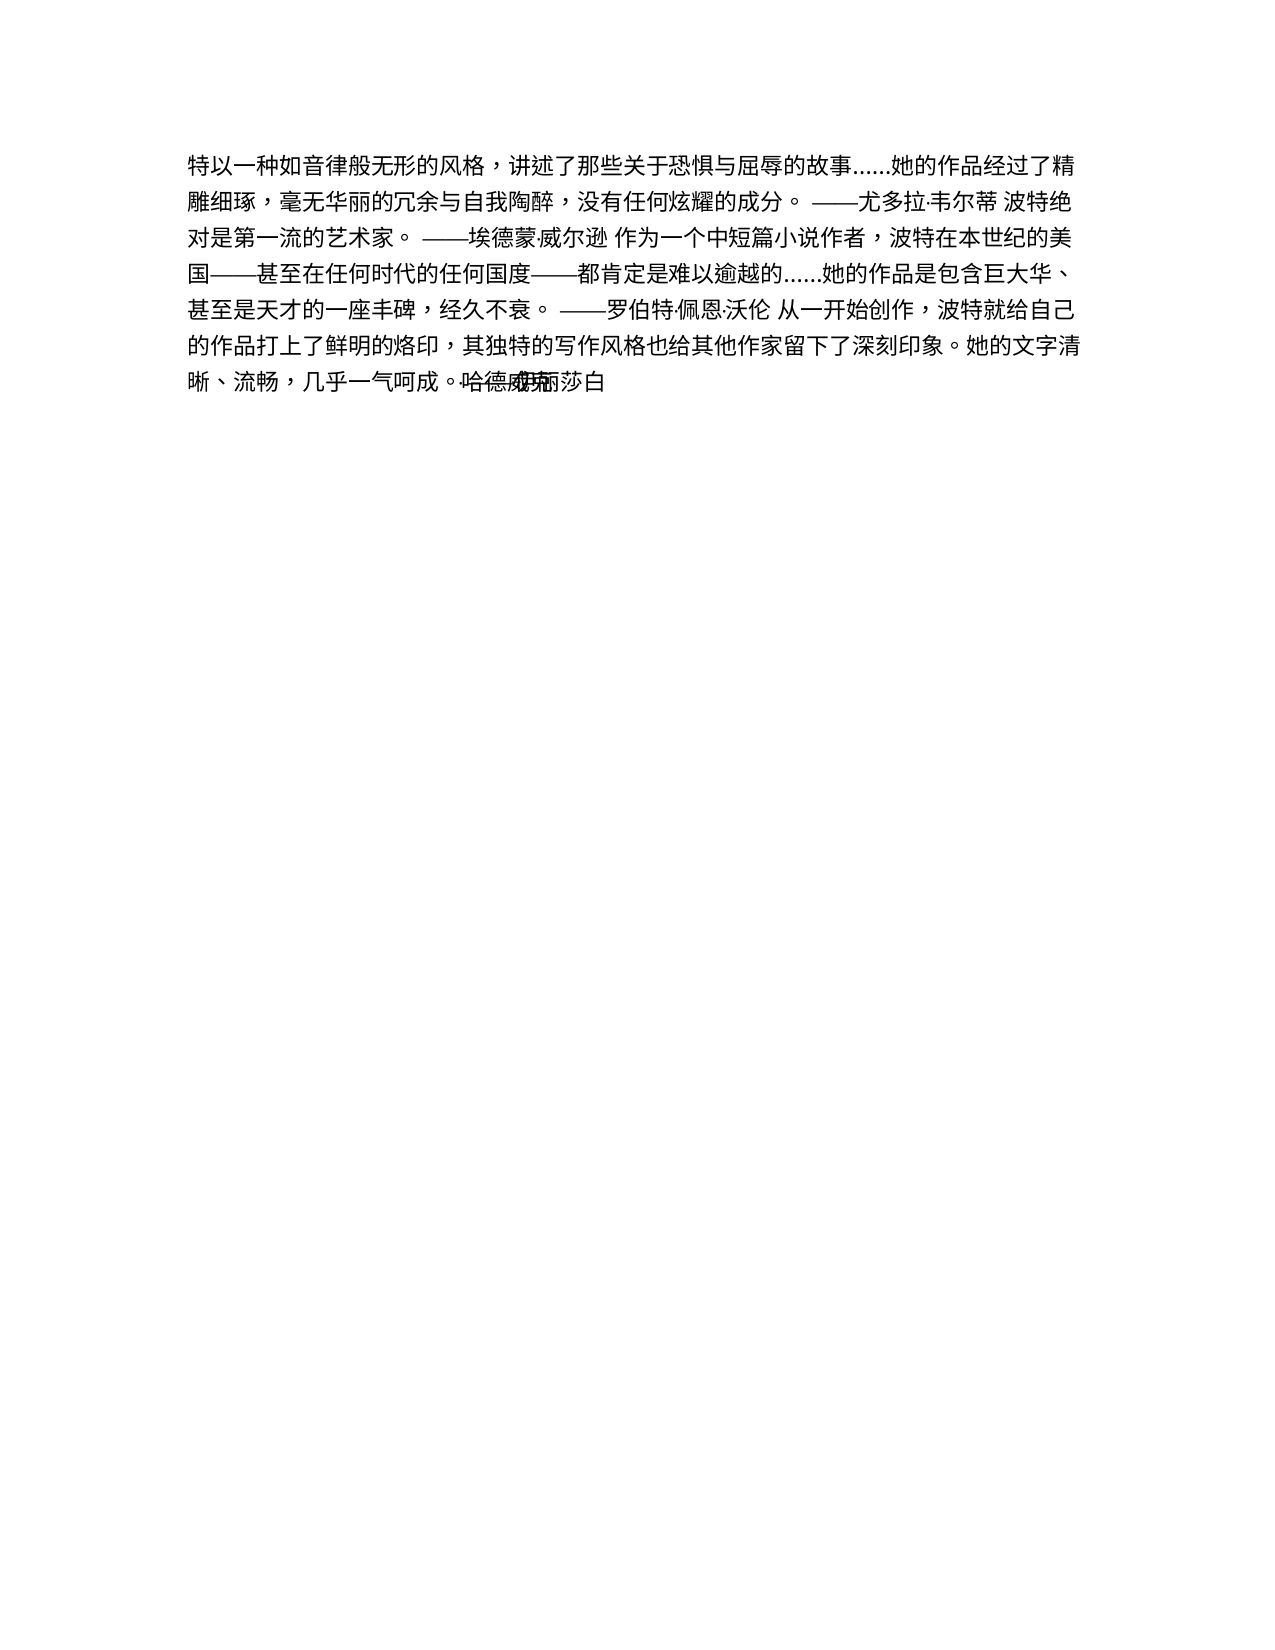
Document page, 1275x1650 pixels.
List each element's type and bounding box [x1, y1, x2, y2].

text [187, 150, 1087, 397]
